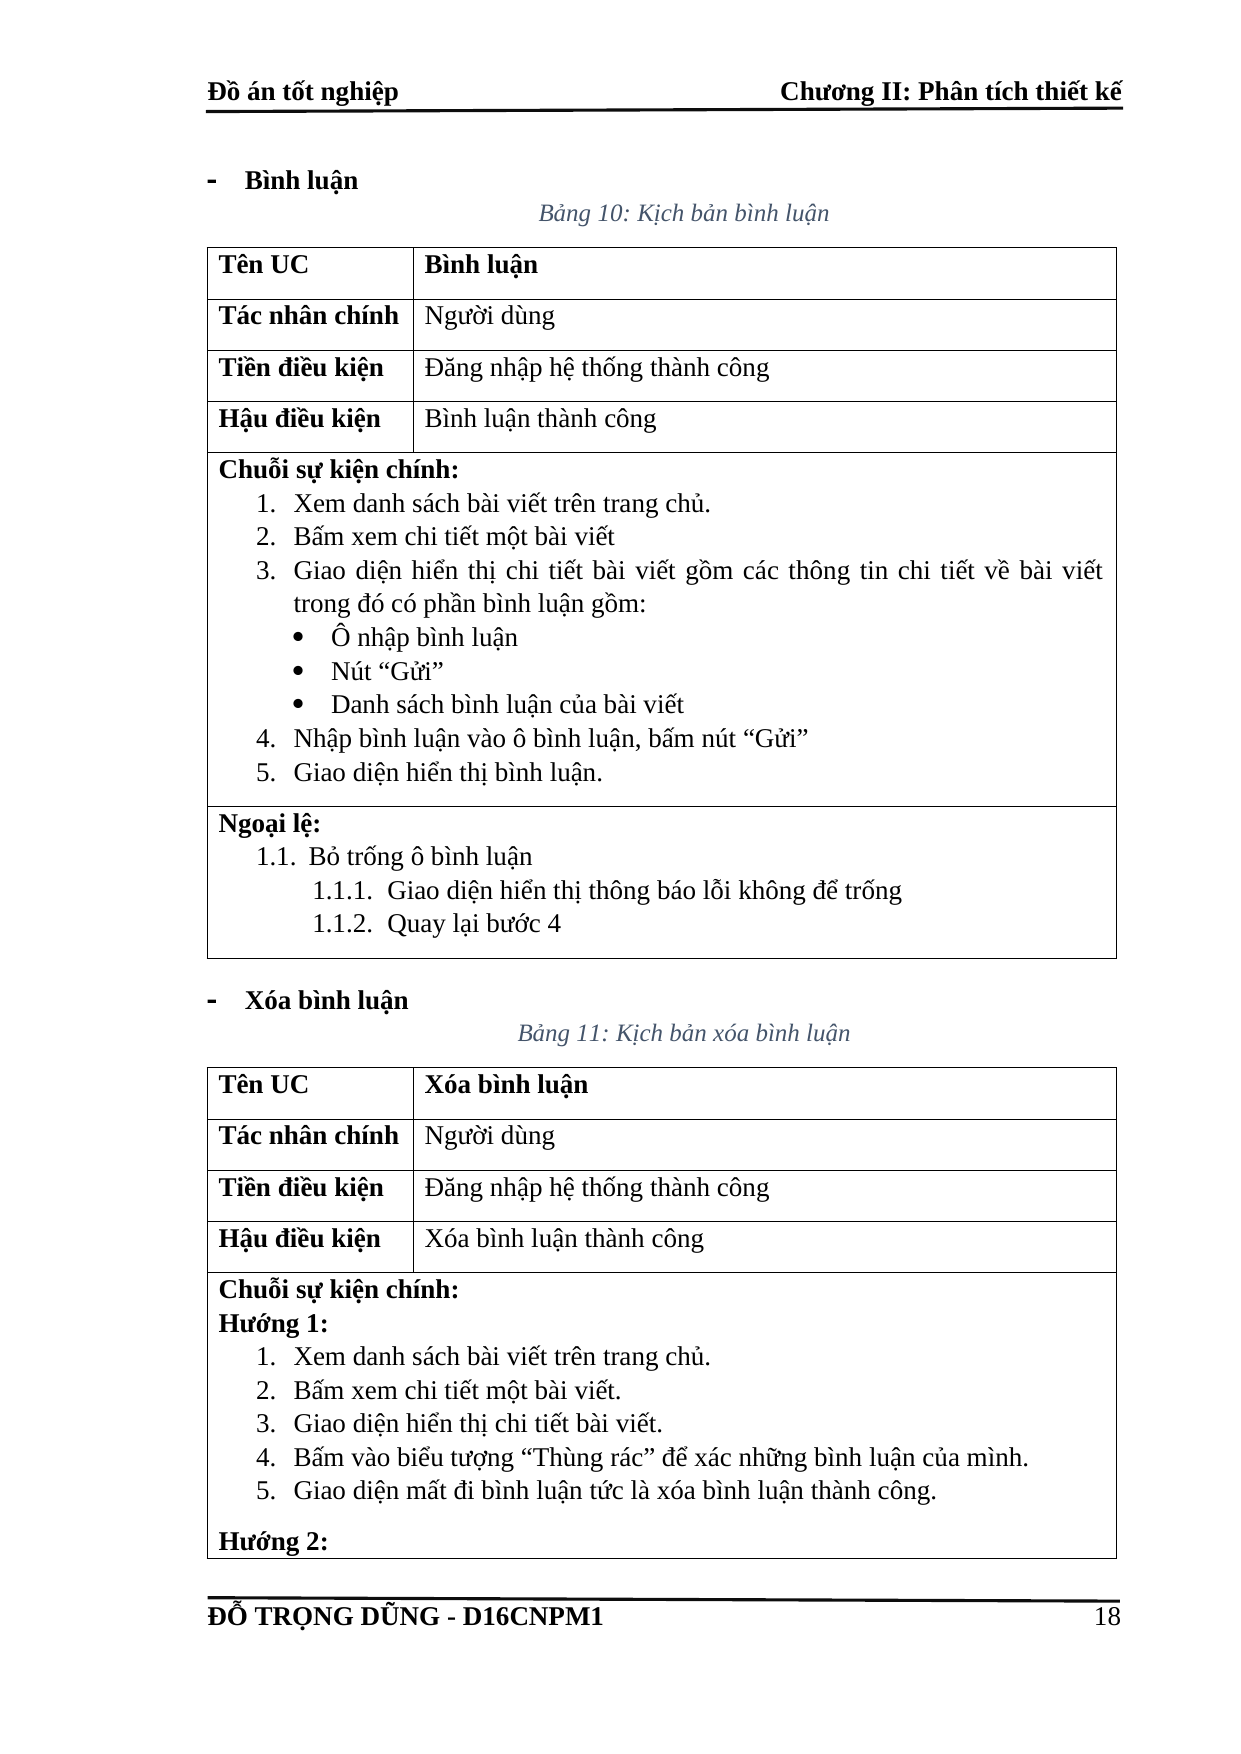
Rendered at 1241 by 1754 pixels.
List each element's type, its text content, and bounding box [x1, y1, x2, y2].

table_header Tên UC [208, 1068, 413, 1118]
table_cell Tác nhân chính [208, 300, 413, 350]
table_cell Hậu điều kiện [208, 402, 413, 452]
list Xóa bình luận [207, 984, 1123, 1015]
table_header Tên UC [208, 248, 413, 298]
text Bảng 11: Kịch bản xóa bình luận [244, 1018, 1123, 1046]
table_cell Ngoại lệ: Bỏ trống ô bình luận Giao diện hiển thị thông báo lỗi không để trống Quay lại bước 4 [208, 807, 1116, 958]
table_cell Chuỗi sự kiện chính: Xem danh sách bài viết trên trang chủ. Bấm xem chi tiết một bài viết Giao diện hiển thị chi tiết bài viết gồm các thông tin chi tiết về bài viết trong đó có phần bình luận gồm: Ô nhập bình luận Nút “Gửi” Danh sách bình luận của bài viết Nhập bình luận vào ô bình luận, bấm nút “Gửi” Giao diện hiển thị bình luận. [208, 453, 1116, 806]
table_header Bình luận [414, 248, 1116, 298]
text Bảng 10: Kịch bản bình luận [244, 198, 1123, 226]
list Bình luận [207, 164, 1123, 195]
table_cell Xóa bình luận thành công [414, 1222, 1116, 1272]
table_header Xóa bình luận [414, 1068, 1116, 1118]
table_cell Tác nhân chính [208, 1120, 413, 1170]
table_cell Người dùng [414, 1120, 1116, 1170]
table_cell Tiền điều kiện [208, 1171, 413, 1221]
table_cell Người dùng [414, 300, 1116, 350]
table_cell Tiền điều kiện [208, 351, 413, 401]
table_cell Đăng nhập hệ thống thành công [414, 1171, 1116, 1221]
table_cell Đăng nhập hệ thống thành công [414, 351, 1116, 401]
table_cell Bình luận thành công [414, 402, 1116, 452]
table_cell Hậu điều kiện [208, 1222, 413, 1272]
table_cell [208, 1273, 1116, 1558]
